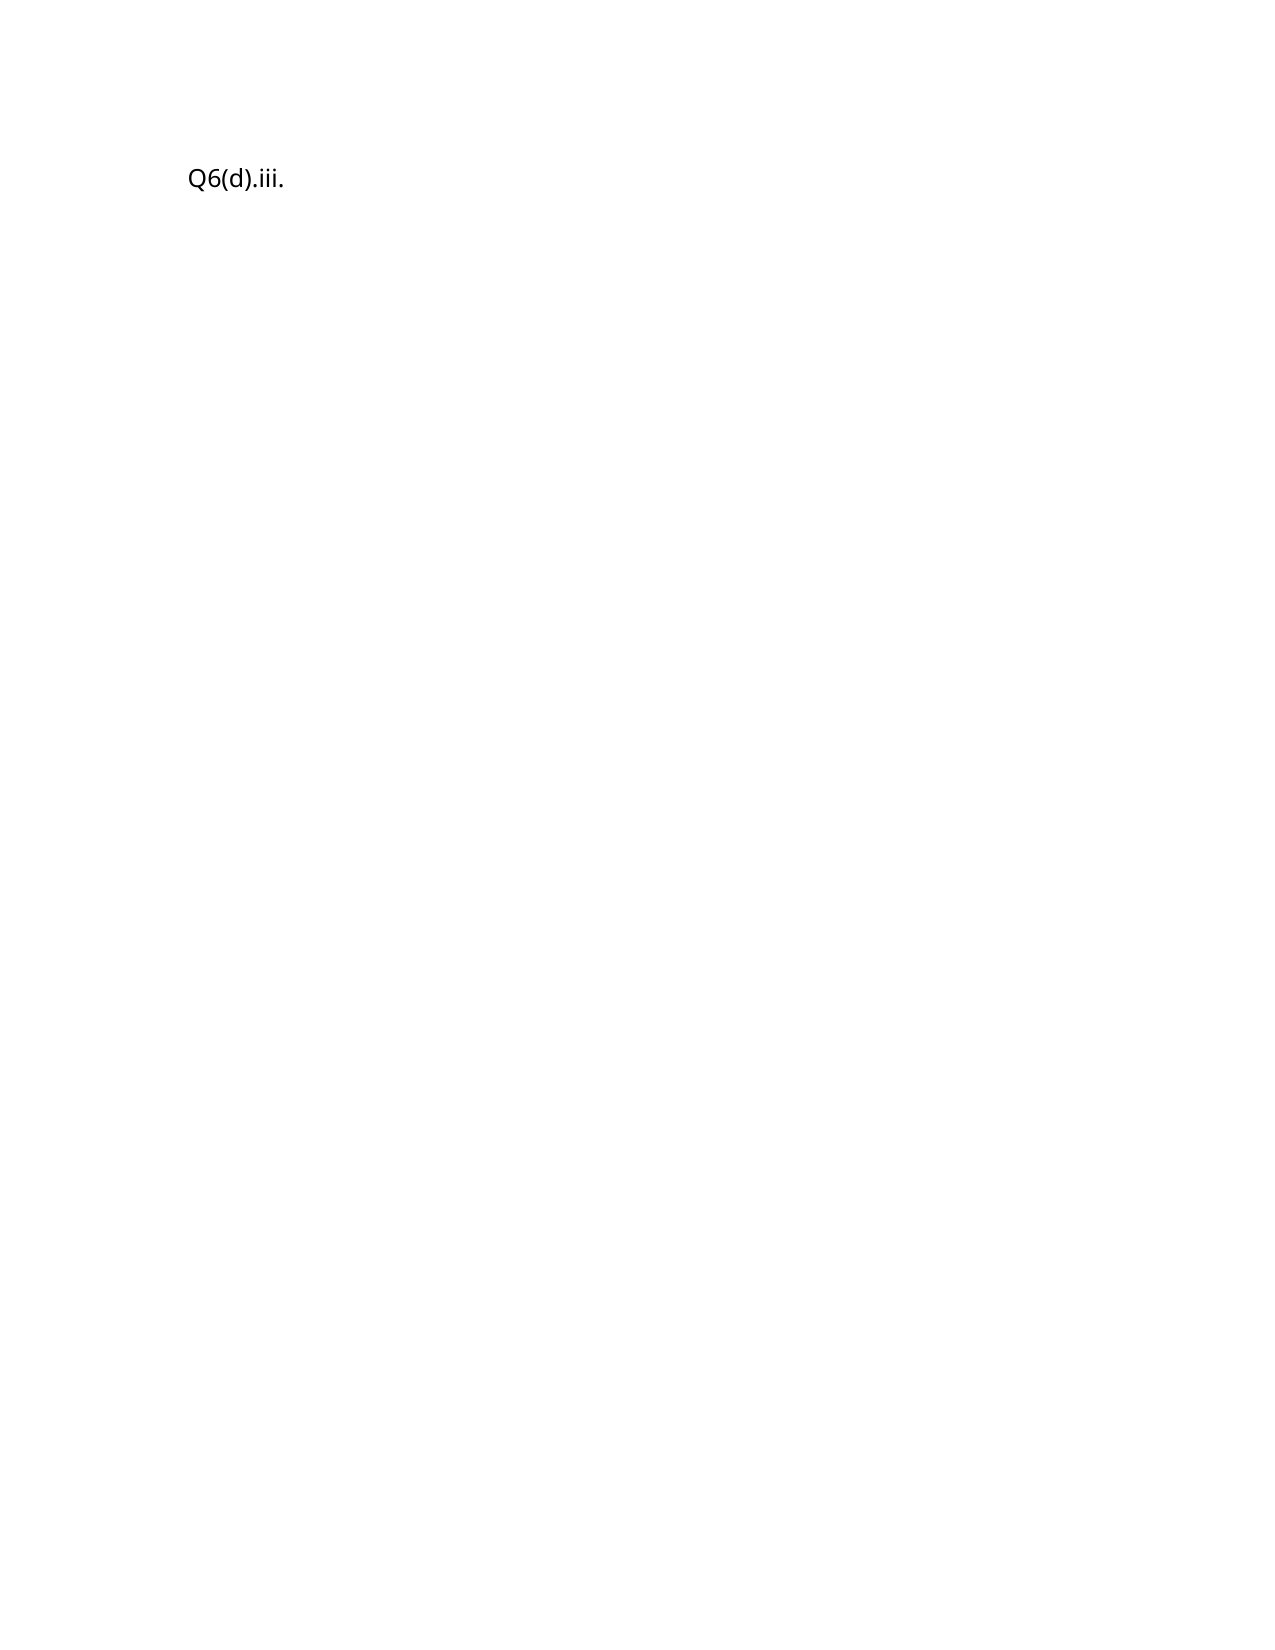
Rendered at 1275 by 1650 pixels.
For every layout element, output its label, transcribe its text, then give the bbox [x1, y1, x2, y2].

text Q6(d).iii. [187, 160, 1087, 194]
